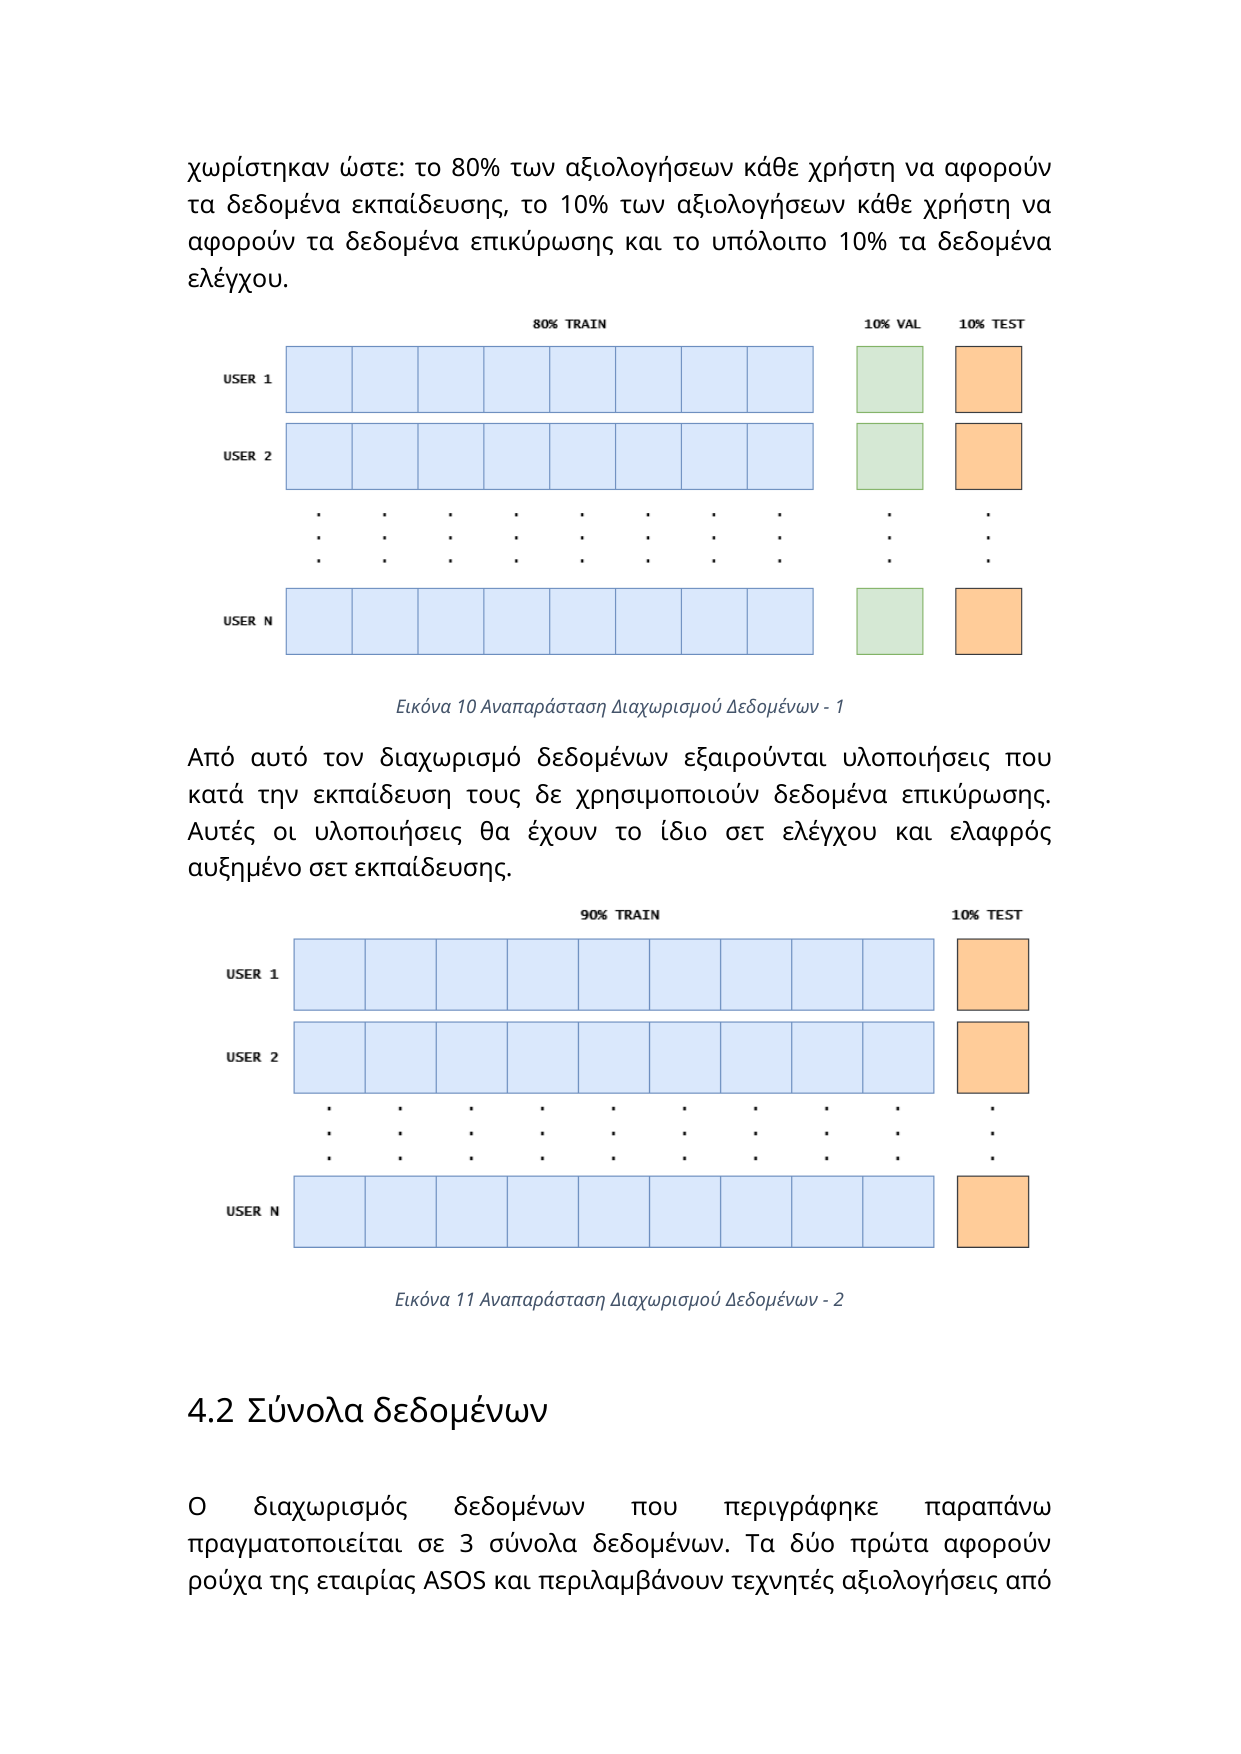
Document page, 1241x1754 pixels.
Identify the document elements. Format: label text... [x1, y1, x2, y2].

text Από αυτό τον διαχωρισμό δεδομένων εξαιρούνται υλοποιήσεις που κατά την εκπαίδευση τους δε χρησιμοποιούν δεδομένα επικύρωσης. Αυτές οι υλοποιήσεις θα έχουν το ίδιο σετ ελέγχου και ελαφρός αυξημένο σετ εκπαίδευσης. [187, 739, 1053, 884]
picture [187, 903, 1053, 1248]
text Εικόνα 10 Αναπαράσταση Διαχωρισμού Δεδομένων - 1 [187, 693, 1053, 719]
text Εικόνα 11 Αναπαράσταση Διαχωρισμού Δεδομένων - 2 [187, 1287, 1053, 1312]
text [187, 150, 1053, 294]
subtitle Σύνολα δεδομένων [187, 1387, 1053, 1432]
picture [187, 313, 1053, 655]
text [187, 1489, 1053, 1597]
